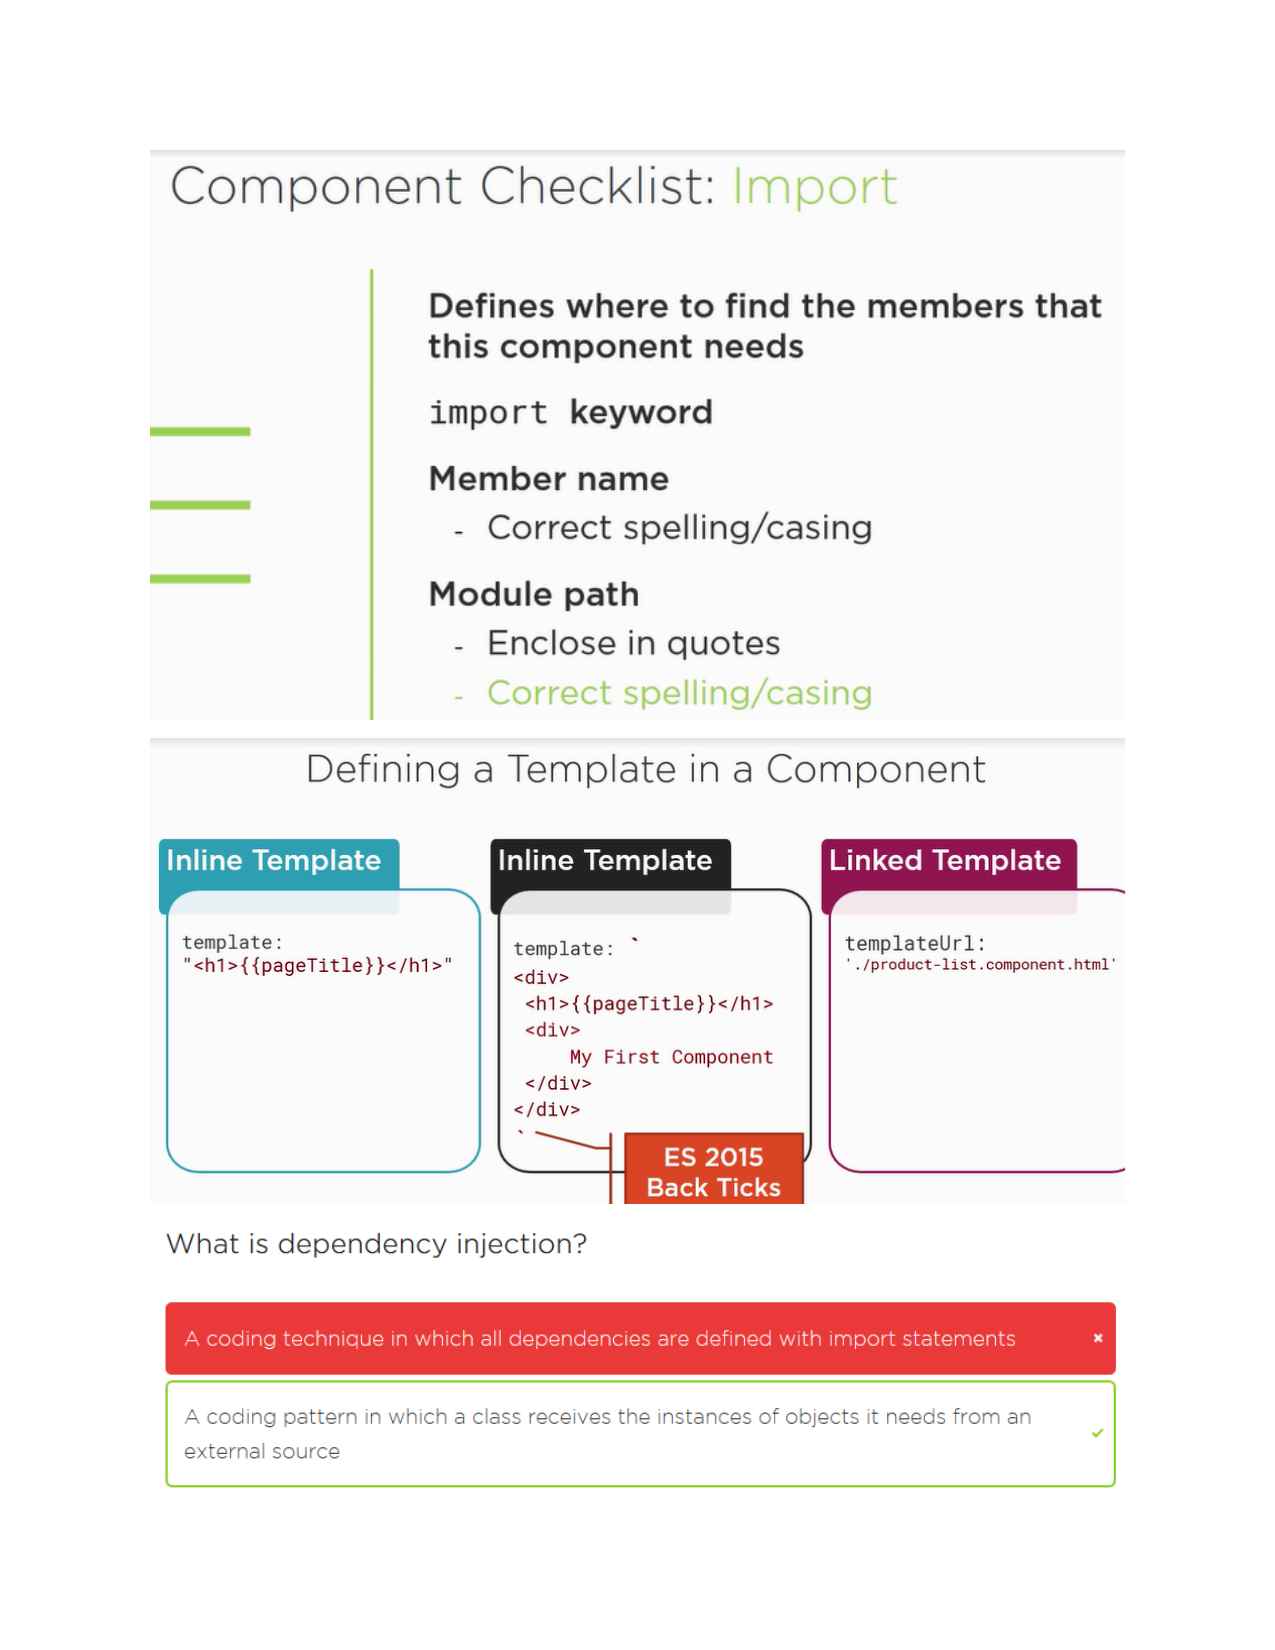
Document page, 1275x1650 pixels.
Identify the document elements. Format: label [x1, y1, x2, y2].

picture [150, 150, 1125, 720]
picture [150, 1222, 1125, 1493]
picture [150, 738, 1125, 1204]
